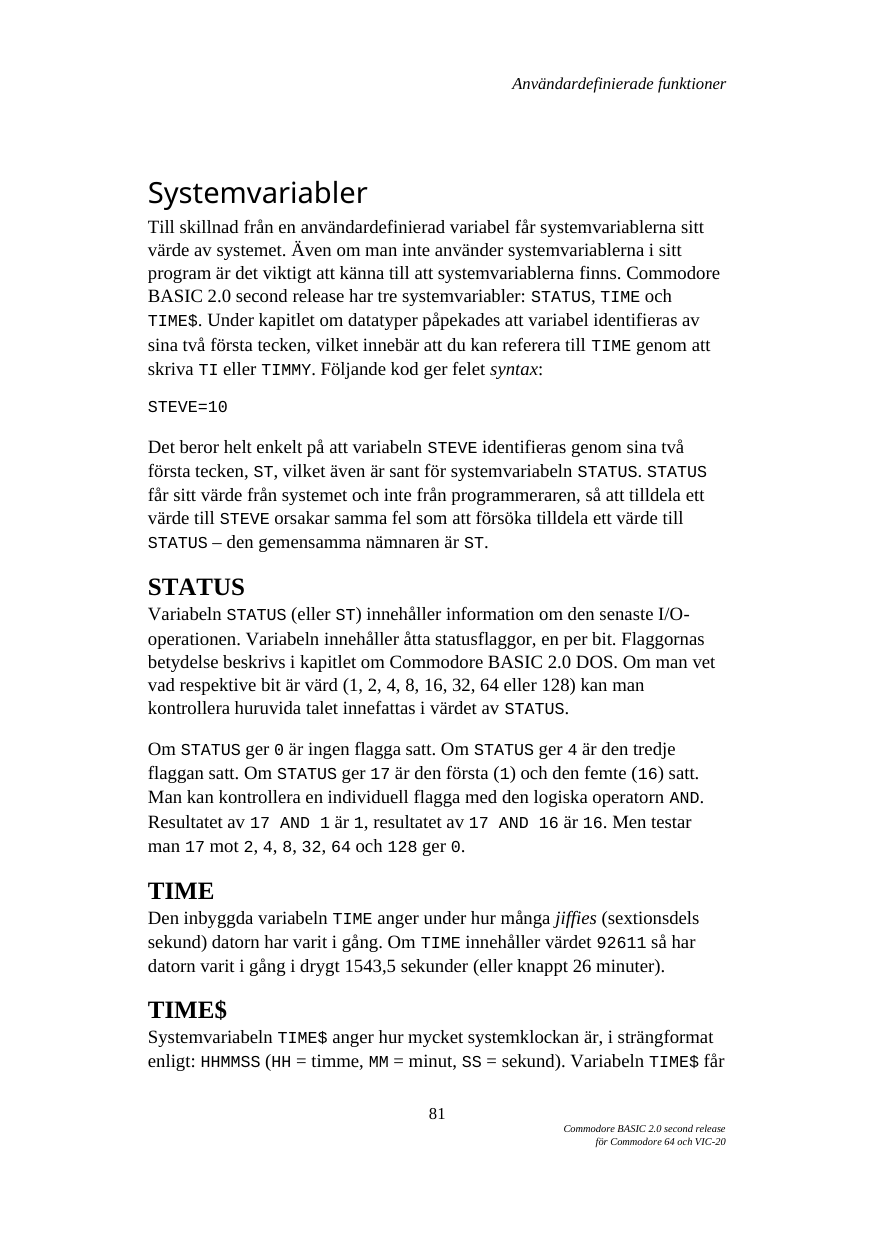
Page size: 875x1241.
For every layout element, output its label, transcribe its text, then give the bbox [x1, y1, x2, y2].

text STEVE=10 [148, 399, 726, 417]
subtitle TIME$ [148, 995, 726, 1024]
text Till skillnad från en användardefinierad variabel får systemvariablerna sitt värde av systemet. Även om man inte använder systemvariablerna i sitt program är det viktigt att känna till att systemvariablerna finns. Commodore BASIC 2.0 second release har tre systemvariabler: STATUS, TIME och TIME$. Under kapitlet om datatyper påpekades att variabel identifieras av sina två första tecken, vilket innebär att du kan referera till TIME genom att skriva TI eller TIMMY. Följande kod ger felet syntax: [148, 216, 726, 380]
text Variabeln STATUS (eller ST) innehåller information om den senaste I/O-operationen. Variabeln innehåller åtta statusflaggor, en per bit. Flaggornas betydelse beskrivs i kapitlet om Commodore BASIC 2.0 DOS. Om man vet vad respektive bit är värd (1, 2, 4, 8, 16, 32, 64 eller 128) kan man kontrollera huruvida talet innefattas i värdet av STATUS. [148, 603, 726, 720]
subtitle TIME [148, 876, 726, 904]
text Den inbyggda variabeln TIME anger under hur många jiffies (sextionsdels sekund) datorn har varit i gång. Om TIME innehåller värdet 92611 så har datorn varit i gång i drygt 1543,5 sekunder (eller knappt 26 minuter). [148, 907, 726, 977]
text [148, 1026, 726, 1073]
subtitle Systemvariabler [148, 173, 726, 212]
text Det beror helt enkelt på att variabeln STEVE identifieras genom sina två första tecken, ST, vilket även är sant för systemvariabeln STATUS. STATUS får sitt värde från systemet och inte från programmeraren, så att tilldela ett värde till STEVE orsakar samma fel som att försöka tilldela ett värde till STATUS – den gemensamma nämnaren är ST. [148, 436, 726, 554]
subtitle STATUS [148, 572, 726, 601]
text Om STATUS ger 0 är ingen flagga satt. Om STATUS ger 4 är den tredje flaggan satt. Om STATUS ger 17 är den första (1) och den femte (16) satt. Man kan kontrollera en individuell flagga med den logiska operatorn AND. Resultatet av 17 AND 1 är 1, resultatet av 17 AND 16 är 16. Men testar man 17 mot 2, 4, 8, 32, 64 och 128 ger 0. [148, 738, 726, 857]
